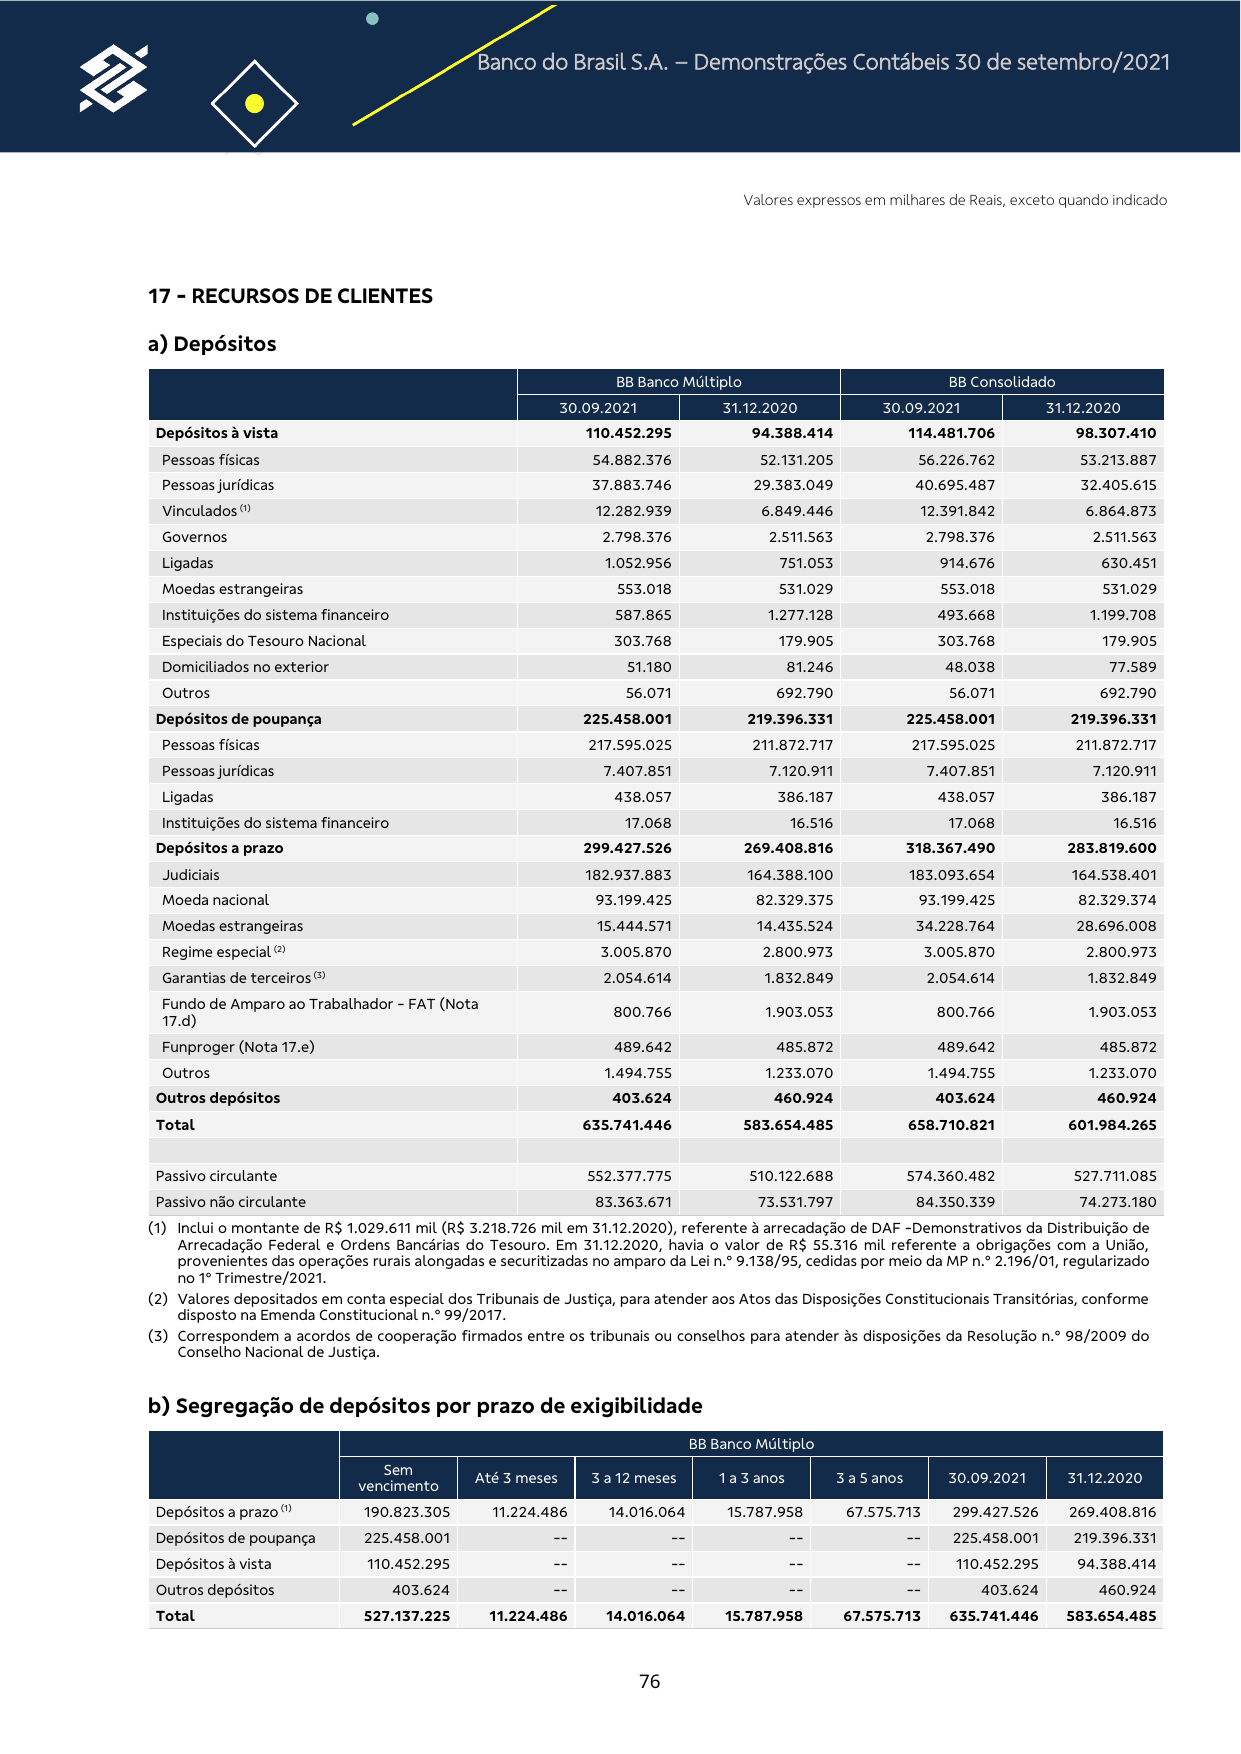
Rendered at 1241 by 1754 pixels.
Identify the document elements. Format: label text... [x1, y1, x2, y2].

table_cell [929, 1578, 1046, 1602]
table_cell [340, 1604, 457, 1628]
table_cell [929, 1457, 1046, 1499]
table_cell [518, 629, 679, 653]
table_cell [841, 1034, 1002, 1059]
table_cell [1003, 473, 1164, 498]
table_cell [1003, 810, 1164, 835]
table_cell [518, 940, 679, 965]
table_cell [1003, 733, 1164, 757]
picture [210, 5, 588, 148]
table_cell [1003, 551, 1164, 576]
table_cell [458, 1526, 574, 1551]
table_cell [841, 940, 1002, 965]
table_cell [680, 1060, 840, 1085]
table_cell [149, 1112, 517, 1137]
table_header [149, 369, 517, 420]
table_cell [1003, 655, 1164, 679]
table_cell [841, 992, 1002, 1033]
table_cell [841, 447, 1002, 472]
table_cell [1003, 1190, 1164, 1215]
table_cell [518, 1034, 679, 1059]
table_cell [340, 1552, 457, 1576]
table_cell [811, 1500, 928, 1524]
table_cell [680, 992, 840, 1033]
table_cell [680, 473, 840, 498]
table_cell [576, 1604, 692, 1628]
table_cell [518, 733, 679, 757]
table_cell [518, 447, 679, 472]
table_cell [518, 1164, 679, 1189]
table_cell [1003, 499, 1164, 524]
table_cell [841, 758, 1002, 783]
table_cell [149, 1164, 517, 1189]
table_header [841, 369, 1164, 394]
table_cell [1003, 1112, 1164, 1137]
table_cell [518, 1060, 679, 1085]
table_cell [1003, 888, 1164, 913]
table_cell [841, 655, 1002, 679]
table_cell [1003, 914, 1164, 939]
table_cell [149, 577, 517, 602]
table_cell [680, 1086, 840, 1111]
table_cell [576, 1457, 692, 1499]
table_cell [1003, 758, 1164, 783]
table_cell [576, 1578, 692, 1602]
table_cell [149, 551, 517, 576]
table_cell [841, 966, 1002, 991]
text (2) Valores depositados em conta especial dos Tribunais de Justiça, para atender aos Atos das Disposições Constitucionais Transitórias, conforme disposto na Emenda Constitucional n.° 99/2017. [148, 1290, 1152, 1323]
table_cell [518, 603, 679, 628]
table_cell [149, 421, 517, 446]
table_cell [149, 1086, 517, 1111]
text (3) Correspondem a acordos de cooperação firmados entre os tribunais ou conselhos para atender às disposições da Resolução n.° 98/2009 do Conselho Nacional de Justiça. [148, 1328, 1152, 1361]
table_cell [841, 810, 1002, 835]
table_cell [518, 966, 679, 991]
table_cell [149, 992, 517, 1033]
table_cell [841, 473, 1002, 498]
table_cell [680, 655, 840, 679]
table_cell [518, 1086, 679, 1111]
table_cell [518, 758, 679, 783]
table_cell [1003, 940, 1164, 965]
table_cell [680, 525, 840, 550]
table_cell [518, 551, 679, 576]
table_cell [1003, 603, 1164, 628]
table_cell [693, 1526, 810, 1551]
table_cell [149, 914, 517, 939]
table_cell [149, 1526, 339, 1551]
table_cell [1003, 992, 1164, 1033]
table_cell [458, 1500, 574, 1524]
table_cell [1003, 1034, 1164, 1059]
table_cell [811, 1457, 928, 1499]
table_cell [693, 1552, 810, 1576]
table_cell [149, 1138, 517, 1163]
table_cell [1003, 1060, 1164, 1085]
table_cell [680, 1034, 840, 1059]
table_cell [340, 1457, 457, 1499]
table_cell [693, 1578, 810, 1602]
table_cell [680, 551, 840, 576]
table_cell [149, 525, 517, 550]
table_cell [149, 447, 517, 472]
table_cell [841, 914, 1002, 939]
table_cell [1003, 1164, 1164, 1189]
text ) Segregação de depósitos por prazo de exigibilidade [148, 1394, 1152, 1418]
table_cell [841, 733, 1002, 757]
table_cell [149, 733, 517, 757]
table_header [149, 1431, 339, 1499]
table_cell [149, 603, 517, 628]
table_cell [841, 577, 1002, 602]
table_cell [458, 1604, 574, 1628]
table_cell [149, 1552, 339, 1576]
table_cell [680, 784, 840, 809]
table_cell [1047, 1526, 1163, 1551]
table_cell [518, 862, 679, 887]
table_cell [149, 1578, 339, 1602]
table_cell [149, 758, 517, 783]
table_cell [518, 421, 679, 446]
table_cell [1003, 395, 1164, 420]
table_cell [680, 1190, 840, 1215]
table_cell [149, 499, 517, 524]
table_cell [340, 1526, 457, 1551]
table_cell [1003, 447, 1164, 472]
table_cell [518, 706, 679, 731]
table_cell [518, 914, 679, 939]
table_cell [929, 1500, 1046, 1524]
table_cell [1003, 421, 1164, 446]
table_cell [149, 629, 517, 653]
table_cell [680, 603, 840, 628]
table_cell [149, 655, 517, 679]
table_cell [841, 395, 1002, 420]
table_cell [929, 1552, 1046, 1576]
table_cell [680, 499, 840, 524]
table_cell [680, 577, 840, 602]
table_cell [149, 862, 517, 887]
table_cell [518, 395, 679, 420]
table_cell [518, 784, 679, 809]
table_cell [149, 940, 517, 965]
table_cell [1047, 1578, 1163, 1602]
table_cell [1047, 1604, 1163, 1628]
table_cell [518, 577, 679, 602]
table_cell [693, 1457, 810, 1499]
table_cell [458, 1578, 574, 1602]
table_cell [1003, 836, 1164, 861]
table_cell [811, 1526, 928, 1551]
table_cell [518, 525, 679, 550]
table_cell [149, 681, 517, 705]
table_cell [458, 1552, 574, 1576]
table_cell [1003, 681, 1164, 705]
text (1) Inclui o montante de R$ 1.029.611 mil (R$ 3.218.726 mil em 31.12.2020), referente à arrecadação de DAF -Demonstrativos da Distribuição de Arrecadação Federal e Ordens Bancárias do Tesouro. Em 31.12.2020, havia o valor de R$ 55.316 mil referente a obrigações com a União, provenientes das operações rurais alongadas e securitizadas no amparo da Lei n.° 9.138/95, cedidas por meio da MP n.° 2.196/01, regularizado no 1° Trimestre/2021. [148, 1220, 1152, 1286]
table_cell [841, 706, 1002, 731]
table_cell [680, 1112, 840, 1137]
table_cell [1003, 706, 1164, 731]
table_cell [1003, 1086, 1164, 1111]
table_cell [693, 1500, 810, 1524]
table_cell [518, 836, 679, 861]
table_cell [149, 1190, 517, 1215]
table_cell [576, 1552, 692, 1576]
picture [79, 44, 148, 113]
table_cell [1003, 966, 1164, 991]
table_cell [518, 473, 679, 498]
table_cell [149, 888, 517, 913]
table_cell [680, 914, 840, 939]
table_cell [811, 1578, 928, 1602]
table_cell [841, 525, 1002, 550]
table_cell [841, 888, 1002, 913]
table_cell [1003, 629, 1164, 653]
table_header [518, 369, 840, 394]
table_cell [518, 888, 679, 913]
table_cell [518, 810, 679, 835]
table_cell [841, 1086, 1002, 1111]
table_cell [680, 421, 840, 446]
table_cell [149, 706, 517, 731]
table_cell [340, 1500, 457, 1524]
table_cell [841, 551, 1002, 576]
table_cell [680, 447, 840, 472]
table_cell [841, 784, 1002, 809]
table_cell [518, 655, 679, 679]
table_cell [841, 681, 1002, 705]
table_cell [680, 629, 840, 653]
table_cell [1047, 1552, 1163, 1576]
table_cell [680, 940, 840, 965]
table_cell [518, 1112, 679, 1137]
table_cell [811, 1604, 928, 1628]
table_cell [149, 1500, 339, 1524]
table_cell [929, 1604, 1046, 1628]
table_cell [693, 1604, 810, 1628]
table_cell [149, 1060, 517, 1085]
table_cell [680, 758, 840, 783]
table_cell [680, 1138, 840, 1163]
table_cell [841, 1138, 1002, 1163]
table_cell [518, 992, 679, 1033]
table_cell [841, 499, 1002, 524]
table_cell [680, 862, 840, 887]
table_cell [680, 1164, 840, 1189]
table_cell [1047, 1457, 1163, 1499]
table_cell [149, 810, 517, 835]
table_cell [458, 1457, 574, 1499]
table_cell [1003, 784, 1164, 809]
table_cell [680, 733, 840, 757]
text ) Depósitos [148, 332, 1152, 356]
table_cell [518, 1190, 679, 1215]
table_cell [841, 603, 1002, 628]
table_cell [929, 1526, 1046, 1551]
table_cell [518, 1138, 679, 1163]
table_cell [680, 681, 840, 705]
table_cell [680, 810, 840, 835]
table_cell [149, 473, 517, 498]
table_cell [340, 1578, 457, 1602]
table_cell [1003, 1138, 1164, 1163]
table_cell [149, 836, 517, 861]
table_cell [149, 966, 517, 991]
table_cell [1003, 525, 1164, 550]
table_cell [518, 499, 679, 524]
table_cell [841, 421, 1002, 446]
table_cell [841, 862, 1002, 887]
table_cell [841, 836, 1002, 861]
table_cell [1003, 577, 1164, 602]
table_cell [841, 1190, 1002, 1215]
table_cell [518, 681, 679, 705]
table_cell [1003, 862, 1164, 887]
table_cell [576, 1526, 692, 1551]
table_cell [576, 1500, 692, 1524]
text - RECURSOS DE CLIENTES [148, 283, 1152, 307]
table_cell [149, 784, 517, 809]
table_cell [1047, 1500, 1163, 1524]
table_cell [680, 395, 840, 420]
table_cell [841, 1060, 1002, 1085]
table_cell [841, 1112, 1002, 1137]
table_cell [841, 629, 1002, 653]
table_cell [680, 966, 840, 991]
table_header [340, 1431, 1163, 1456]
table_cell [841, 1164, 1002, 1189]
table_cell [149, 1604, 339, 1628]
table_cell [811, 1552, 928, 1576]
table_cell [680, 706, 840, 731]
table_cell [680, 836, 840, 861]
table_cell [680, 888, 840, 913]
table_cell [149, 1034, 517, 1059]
